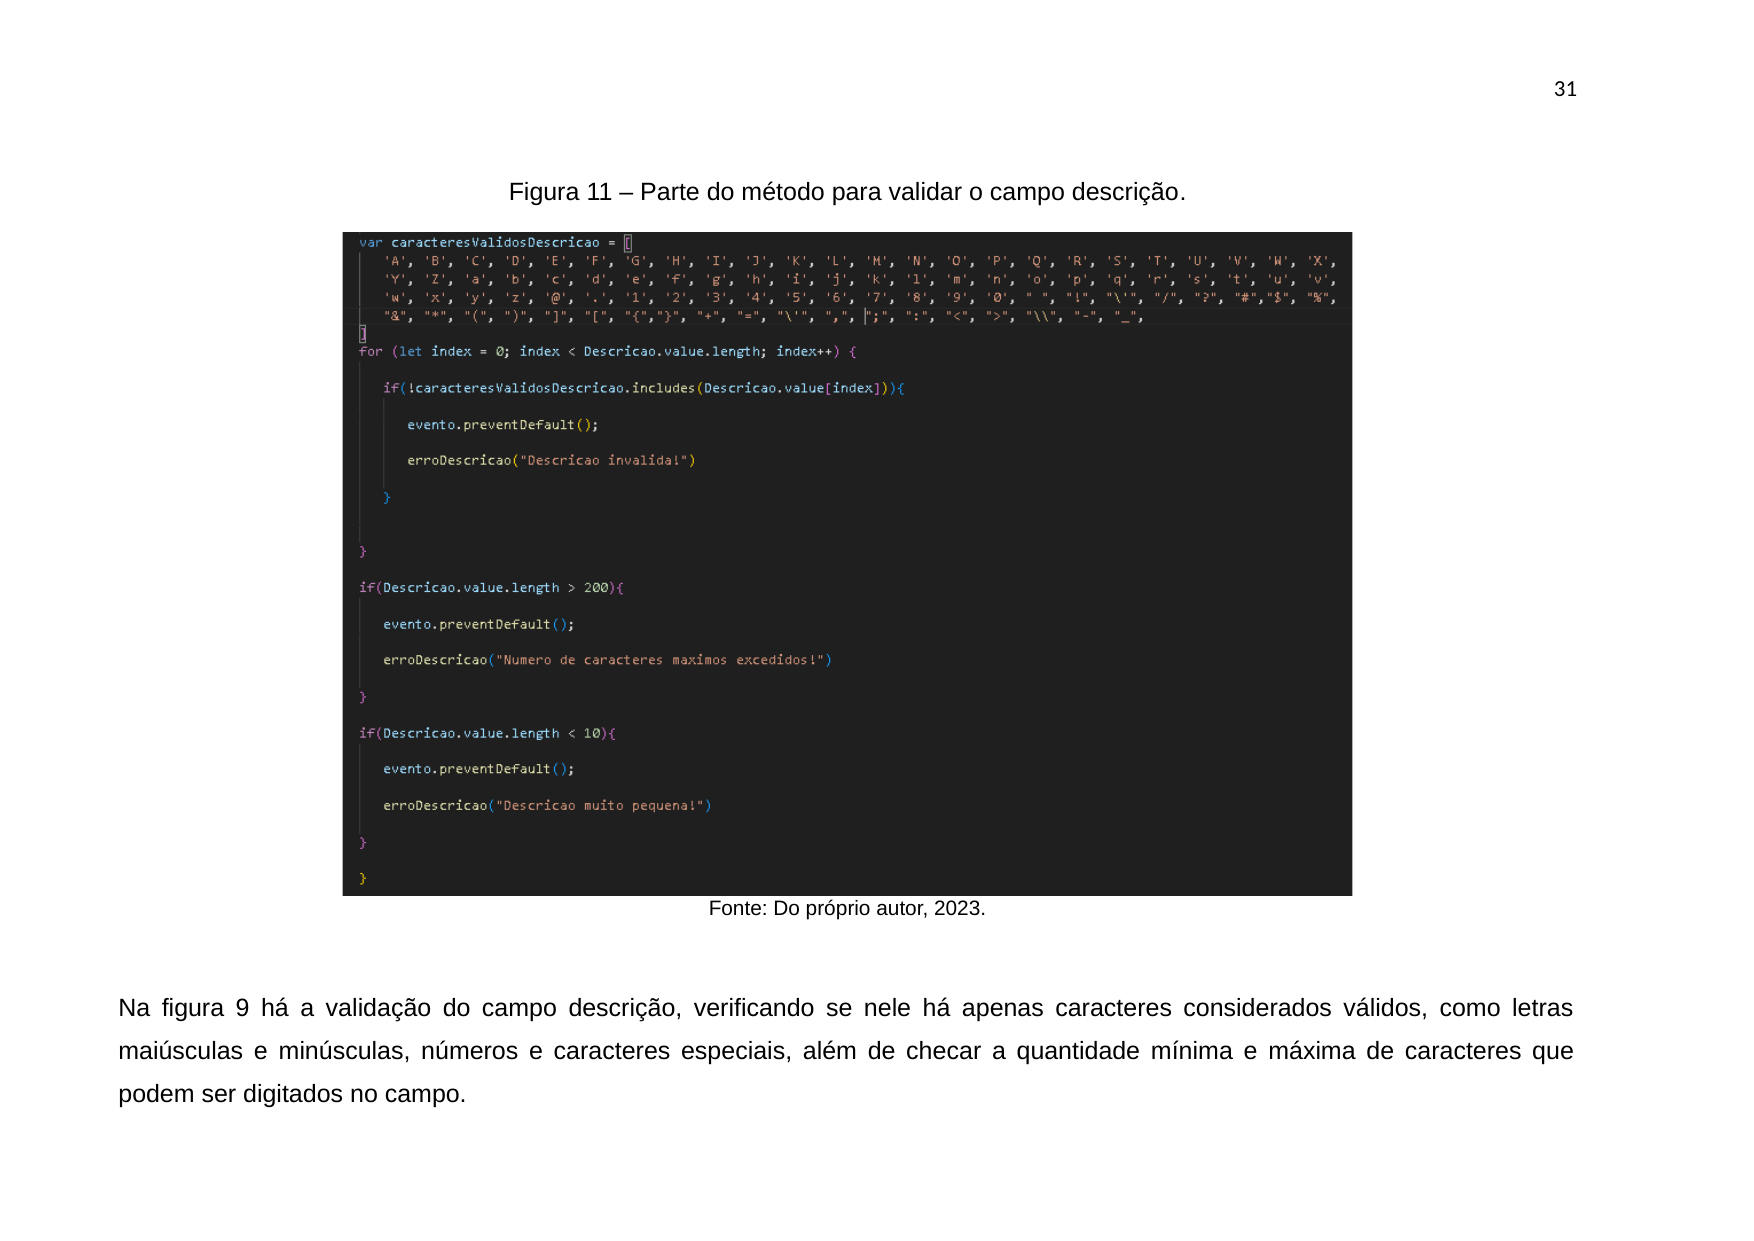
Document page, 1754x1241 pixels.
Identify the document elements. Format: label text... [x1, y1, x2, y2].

text Na figura 9 há a validação do campo descrição, verificando se nele há apenas caracteres considerados válidos, como letras maiúsculas e minúsculas, números e caracteres especiais, além de checar a quantidade mínima e máxima de caracteres que podem ser digitados no campo. [118, 993, 1577, 1108]
picture [342, 232, 1353, 896]
text Figura 11 – Parte do método para validar o campo descrição. [118, 177, 1577, 206]
text Fonte: Do próprio autor, 2023. [118, 896, 1577, 920]
